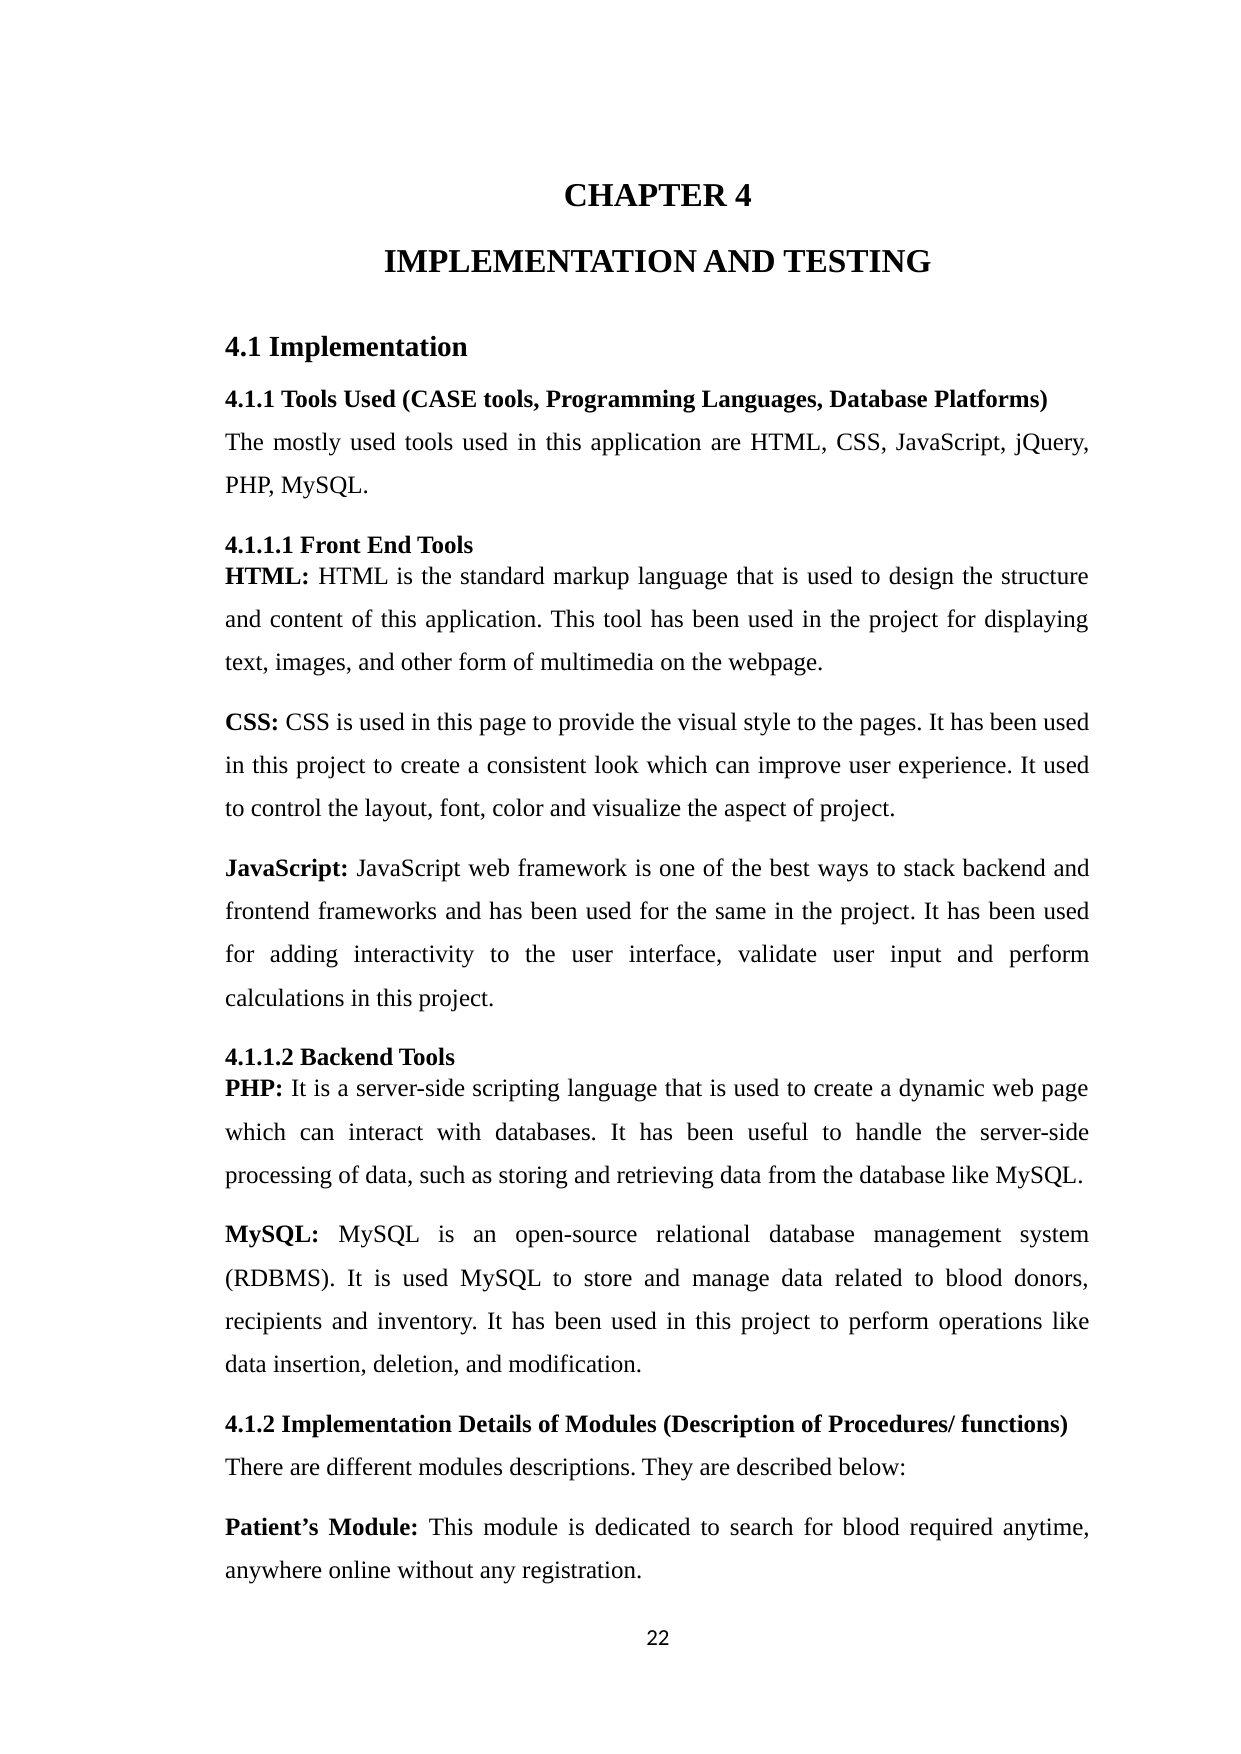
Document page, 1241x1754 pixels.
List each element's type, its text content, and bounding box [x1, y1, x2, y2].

text HTML: HTML is the standard markup language that is used to design the structure and content of this application. This tool has been used in the project for displaying text, images, and other form of multimedia on the webpage. [225, 561, 1090, 676]
text MySQL: MySQL is an open-source relational database management system (RDBMS). It is used MySQL to store and manage data related to blood donors, recipients and inventory. It has been used in this project to perform operations like data insertion, deletion, and modification. [225, 1219, 1090, 1378]
subtitle 4.1.2 Implementation Details of Modules (Description of Procedures/ functions) [225, 1409, 1090, 1437]
text There are different modules descriptions. They are described below: [225, 1452, 1090, 1481]
subtitle 4.1.1.1 Front End Tools [225, 530, 1090, 559]
text Patient’s Module: This module is dedicated to search for blood required anytime, anywhere online without any registration. [225, 1512, 1090, 1583]
subtitle 4.1 Implementation [225, 329, 1090, 363]
subtitle IMPLEMENTATION AND TESTING [225, 241, 1090, 280]
text PHP: It is a server-side scripting language that is used to create a dynamic web page which can interact with databases. It has been useful to handle the server-side processing of data, such as storing and retrieving data from the database like MySQL. [225, 1073, 1090, 1188]
text JavaScript: JavaScript web framework is one of the best ways to stack backend and frontend frameworks and has been used for the same in the project. It has been used for adding interactivity to the user interface, validate user input and perform calculations in this project. [225, 853, 1090, 1011]
text CSS: CSS is used in this page to provide the visual style to the pages. It has been used in this project to create a consistent look which can improve user experience. It used to control the layout, font, color and visualize the aspect of project. [225, 707, 1090, 822]
text The mostly used tools used in this application are HTML, CSS, JavaScript, jQuery, PHP, MySQL. [225, 427, 1090, 499]
subtitle CHAPTER 4 [225, 175, 1090, 213]
subtitle 4.1.1 Tools Used (CASE tools, Programming Languages, Database Platforms) [225, 384, 1090, 413]
subtitle 4.1.1.2 Backend Tools [225, 1042, 1090, 1071]
